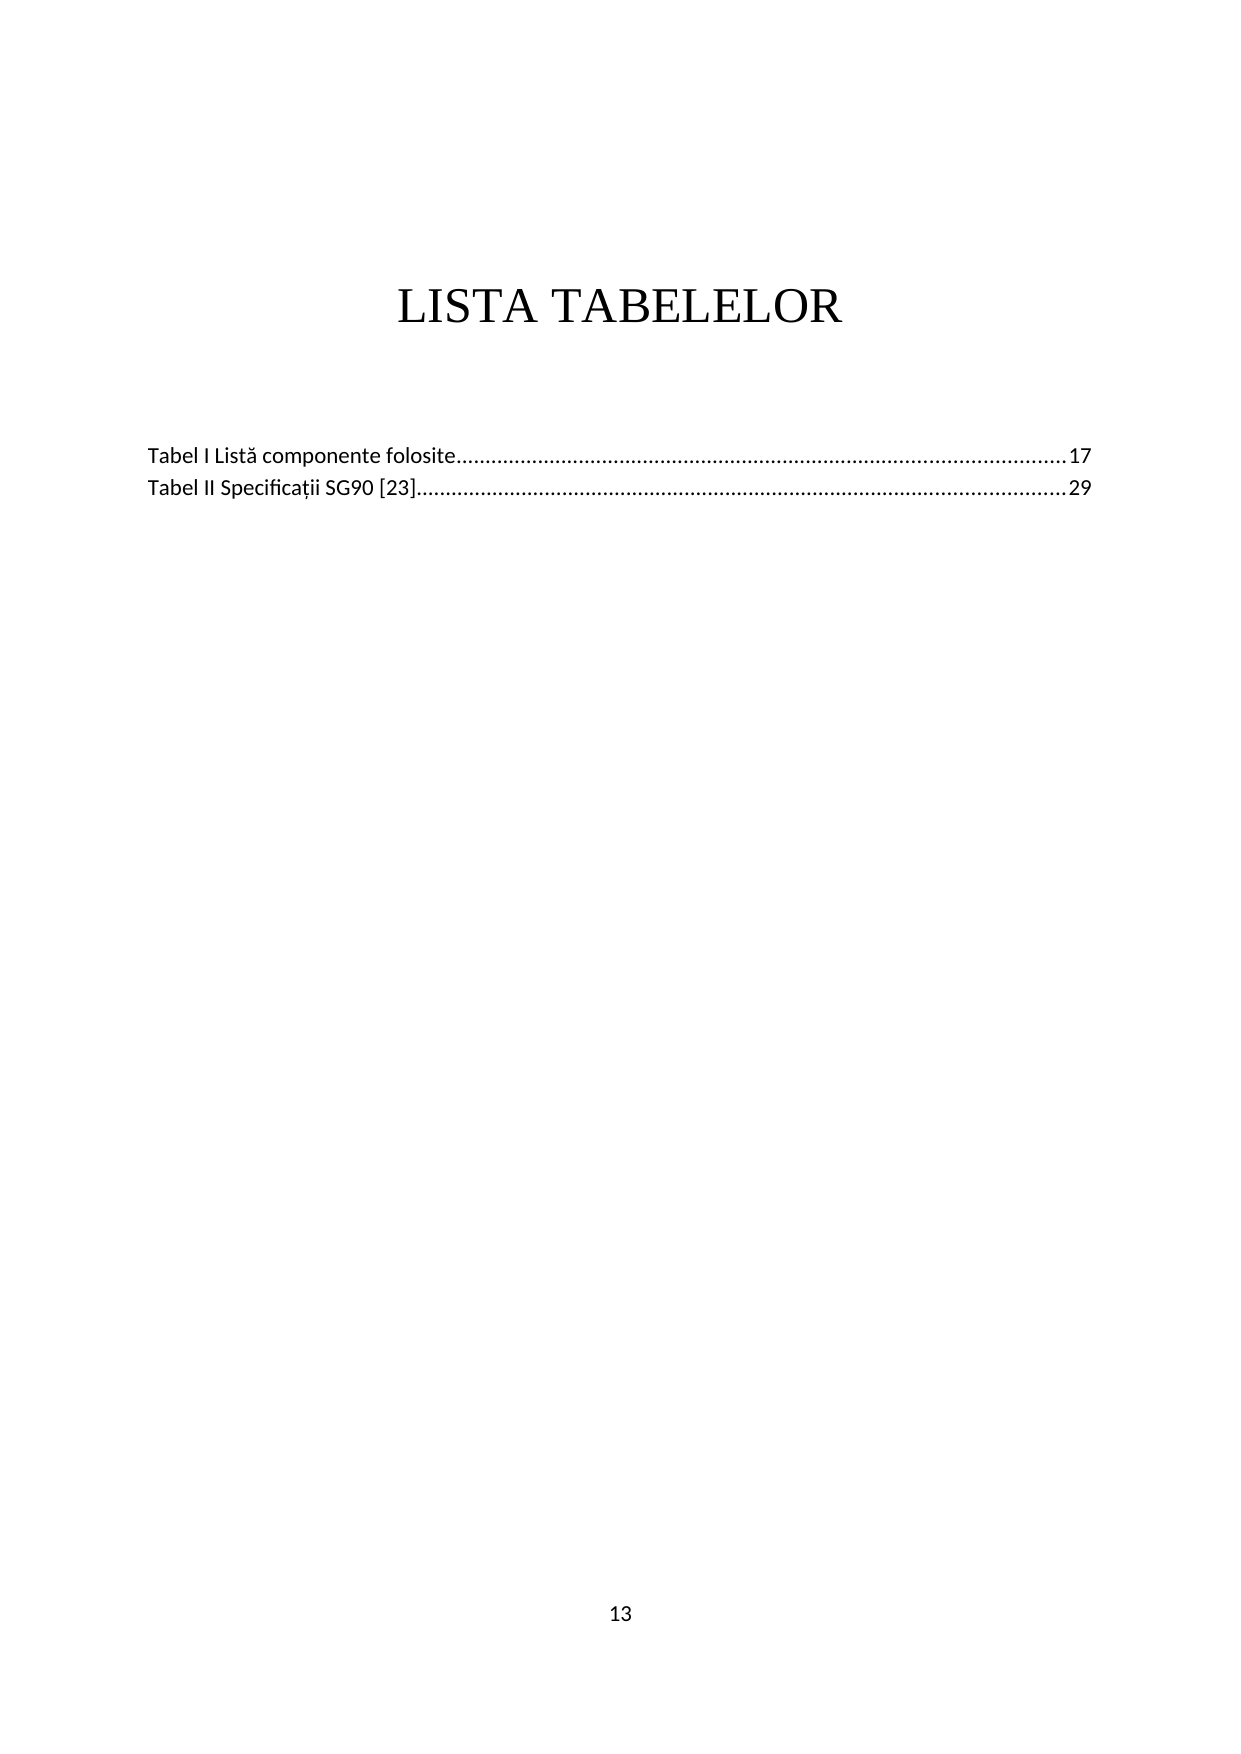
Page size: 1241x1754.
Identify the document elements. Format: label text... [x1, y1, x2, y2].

text Tabel II Specificații SG90 [23] 29 [148, 473, 1093, 501]
subtitle LISTA TABELELOR [148, 276, 1093, 333]
text Tabel I Listă componente folosite 17 [148, 441, 1093, 469]
